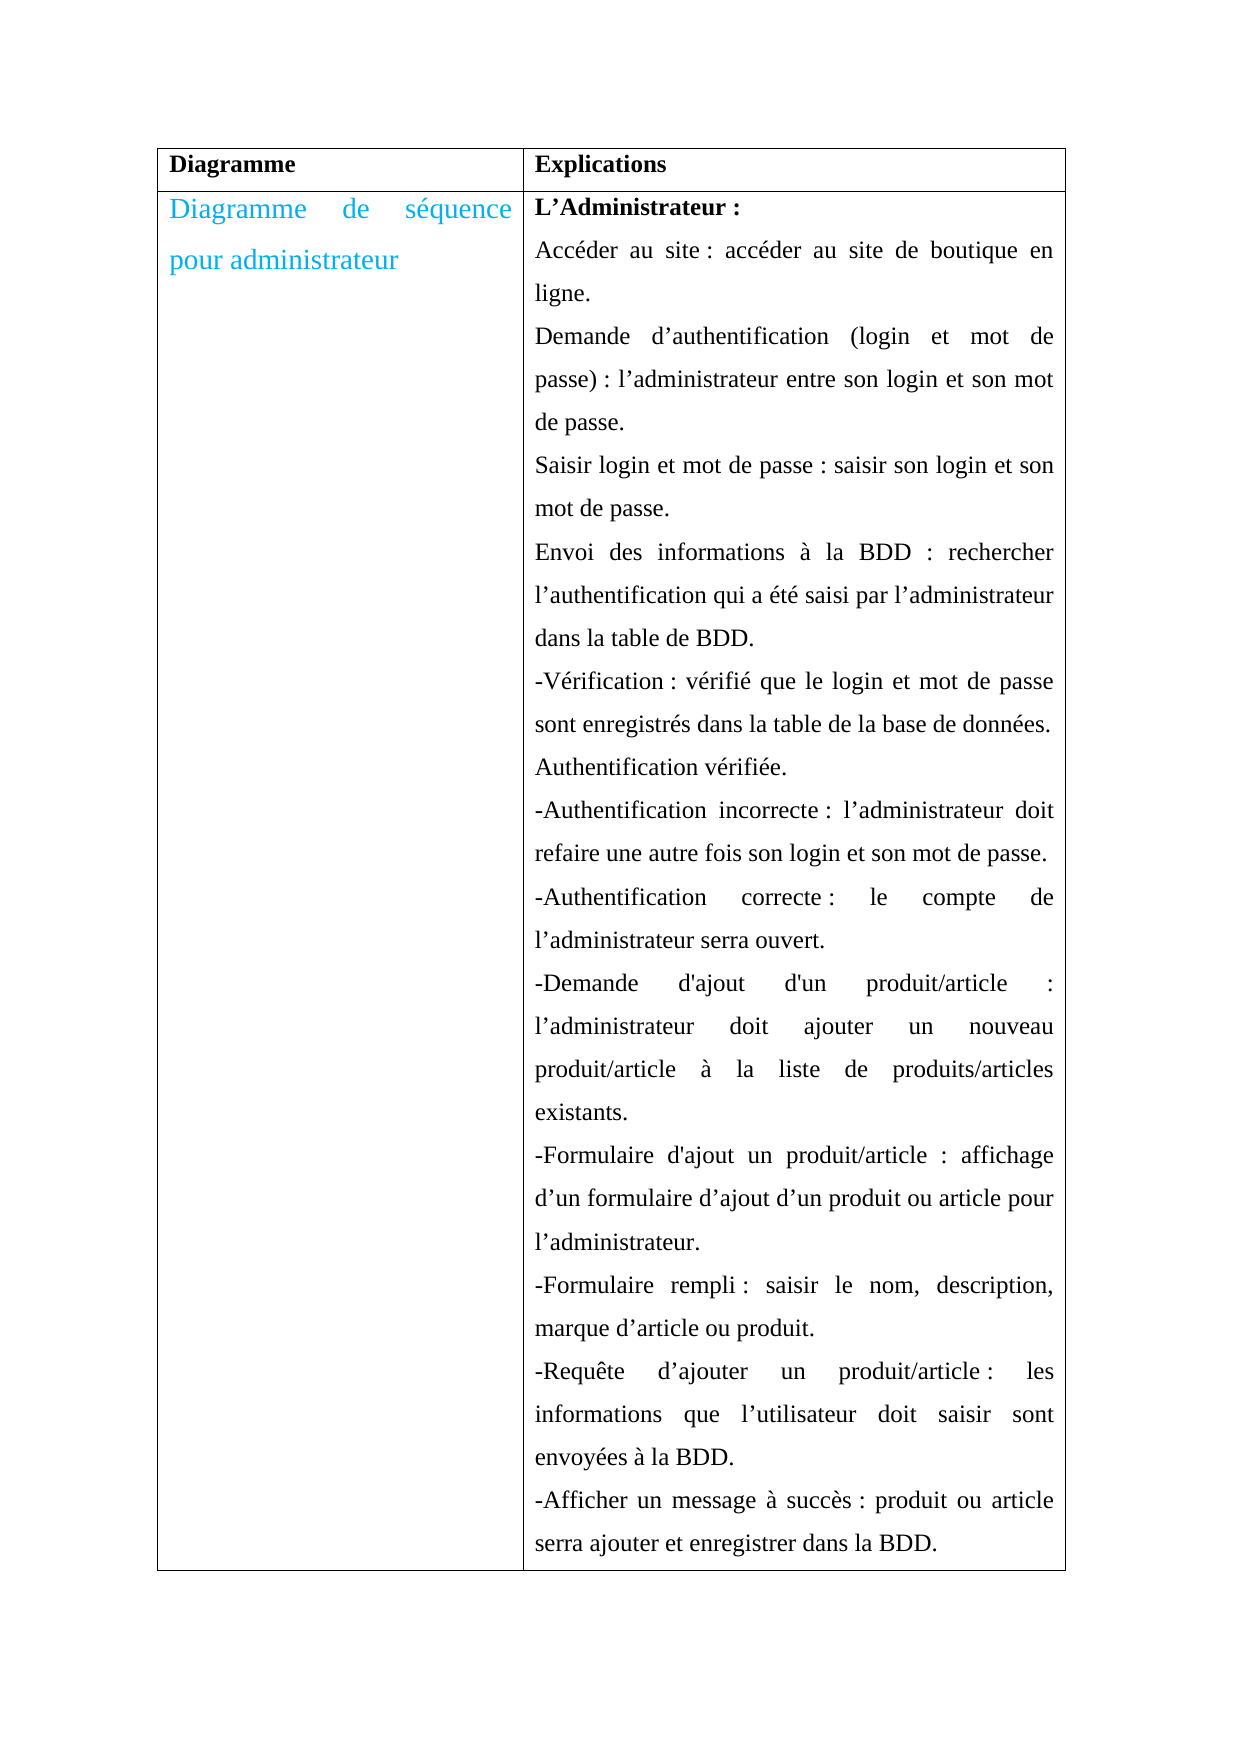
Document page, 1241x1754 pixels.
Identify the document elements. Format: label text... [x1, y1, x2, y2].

table_header Explications [524, 149, 1065, 191]
table_header Diagramme [158, 149, 523, 191]
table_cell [158, 192, 523, 1570]
